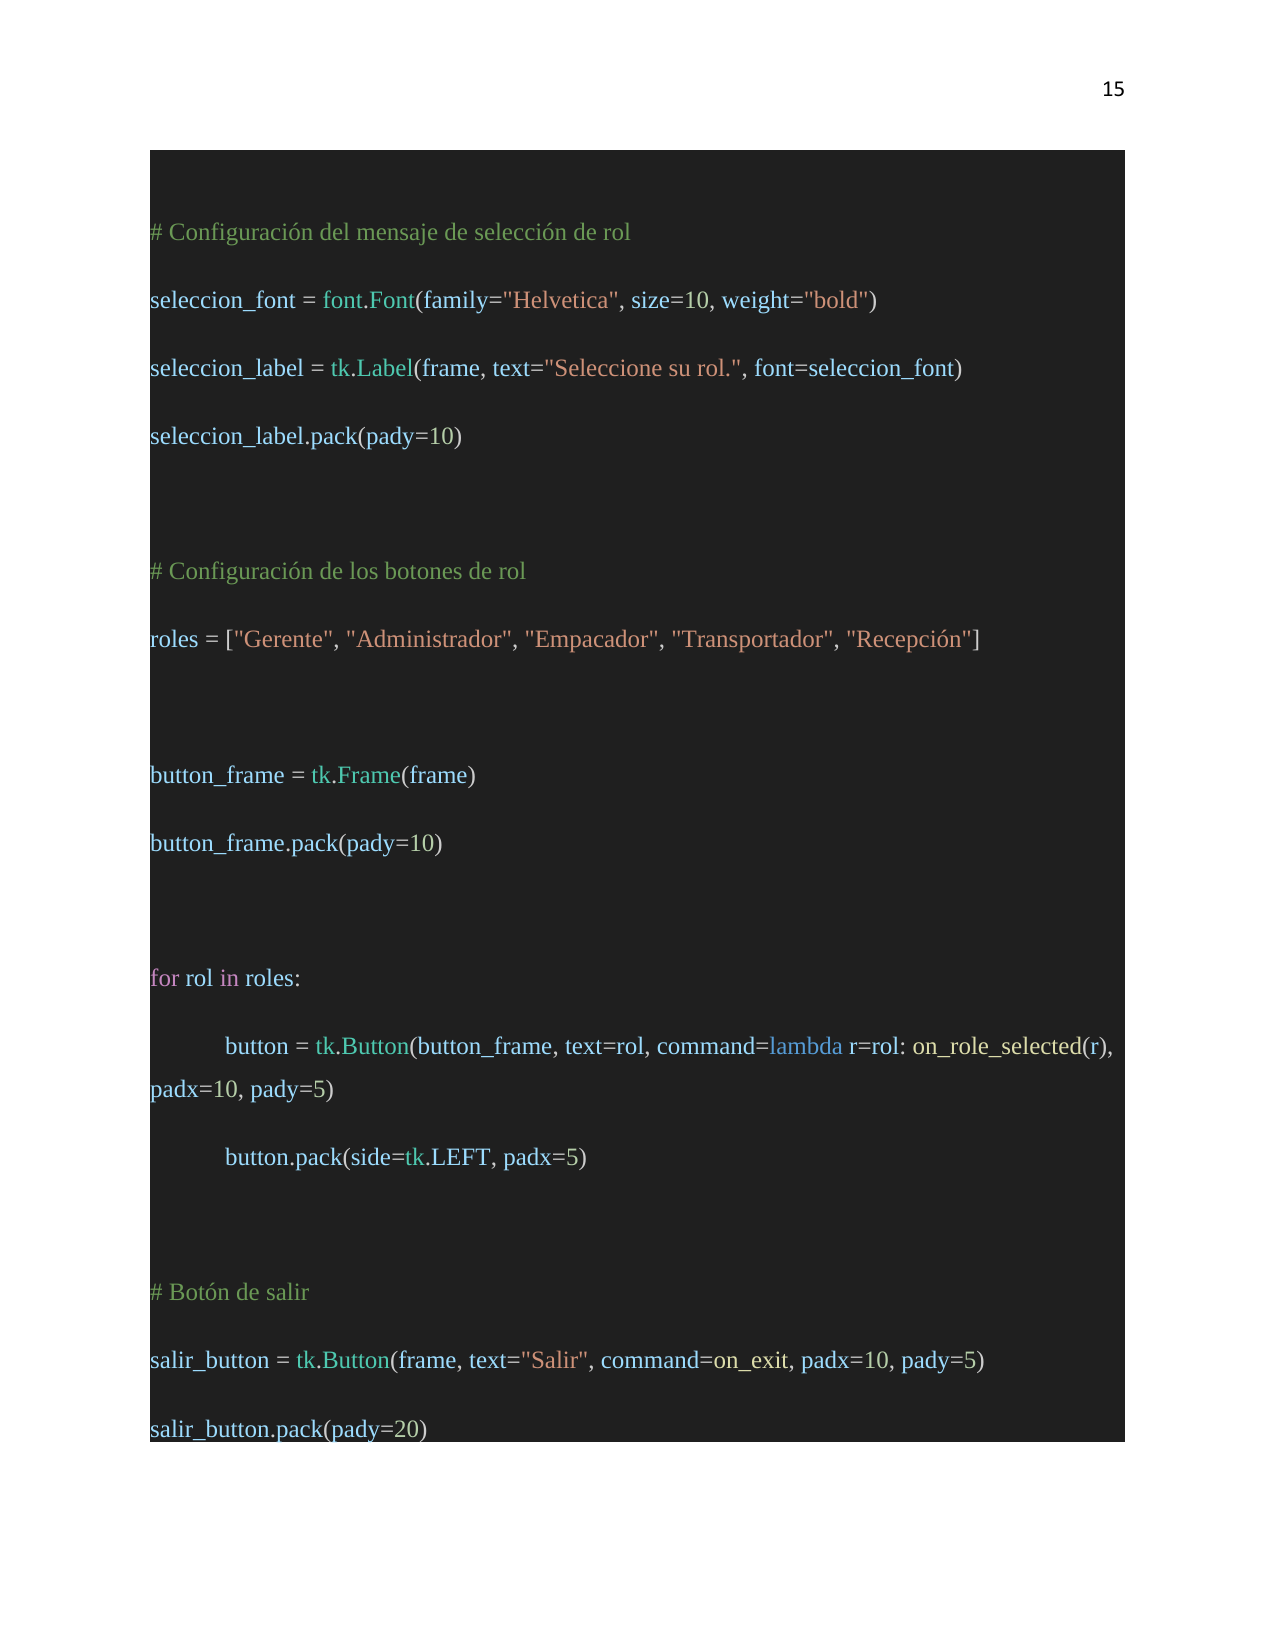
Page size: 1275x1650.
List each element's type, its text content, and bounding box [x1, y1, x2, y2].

text seleccion_font = font.Font(family="Helvetica", size=10, weight="bold") [150, 285, 1125, 314]
text button_frame = tk.Frame(frame) [150, 760, 1125, 788]
text roles = ["Gerente", "Administrador", "Empacador", "Transportador", "Recepción"] [150, 624, 1125, 653]
text button = tk.Button(button_frame, text=rol, command=lambda r=rol: on_role_selected(r), padx=10, pady=5) [150, 1031, 1125, 1103]
text button_frame.pack(pady=10) [150, 828, 1125, 857]
text for rol in roles: [150, 963, 1125, 992]
text salir_button = tk.Button(frame, text="Salir", command=on_exit, padx=10, pady=5) [150, 1346, 1125, 1374]
text seleccion_label.pack(pady=10) [150, 421, 1125, 450]
text # Botón de salir [150, 1277, 1125, 1306]
text # Configuración de los botones de rol [150, 556, 1125, 585]
text seleccion_label = tk.Label(frame, text="Seleccione su rol.", font=seleccion_font) [150, 353, 1125, 382]
text salir_button.pack(pady=20) [150, 1414, 1125, 1442]
text # Configuración del mensaje de selección de rol [150, 217, 1125, 246]
text button.pack(side=tk.LEFT, padx=5) [150, 1142, 1125, 1171]
